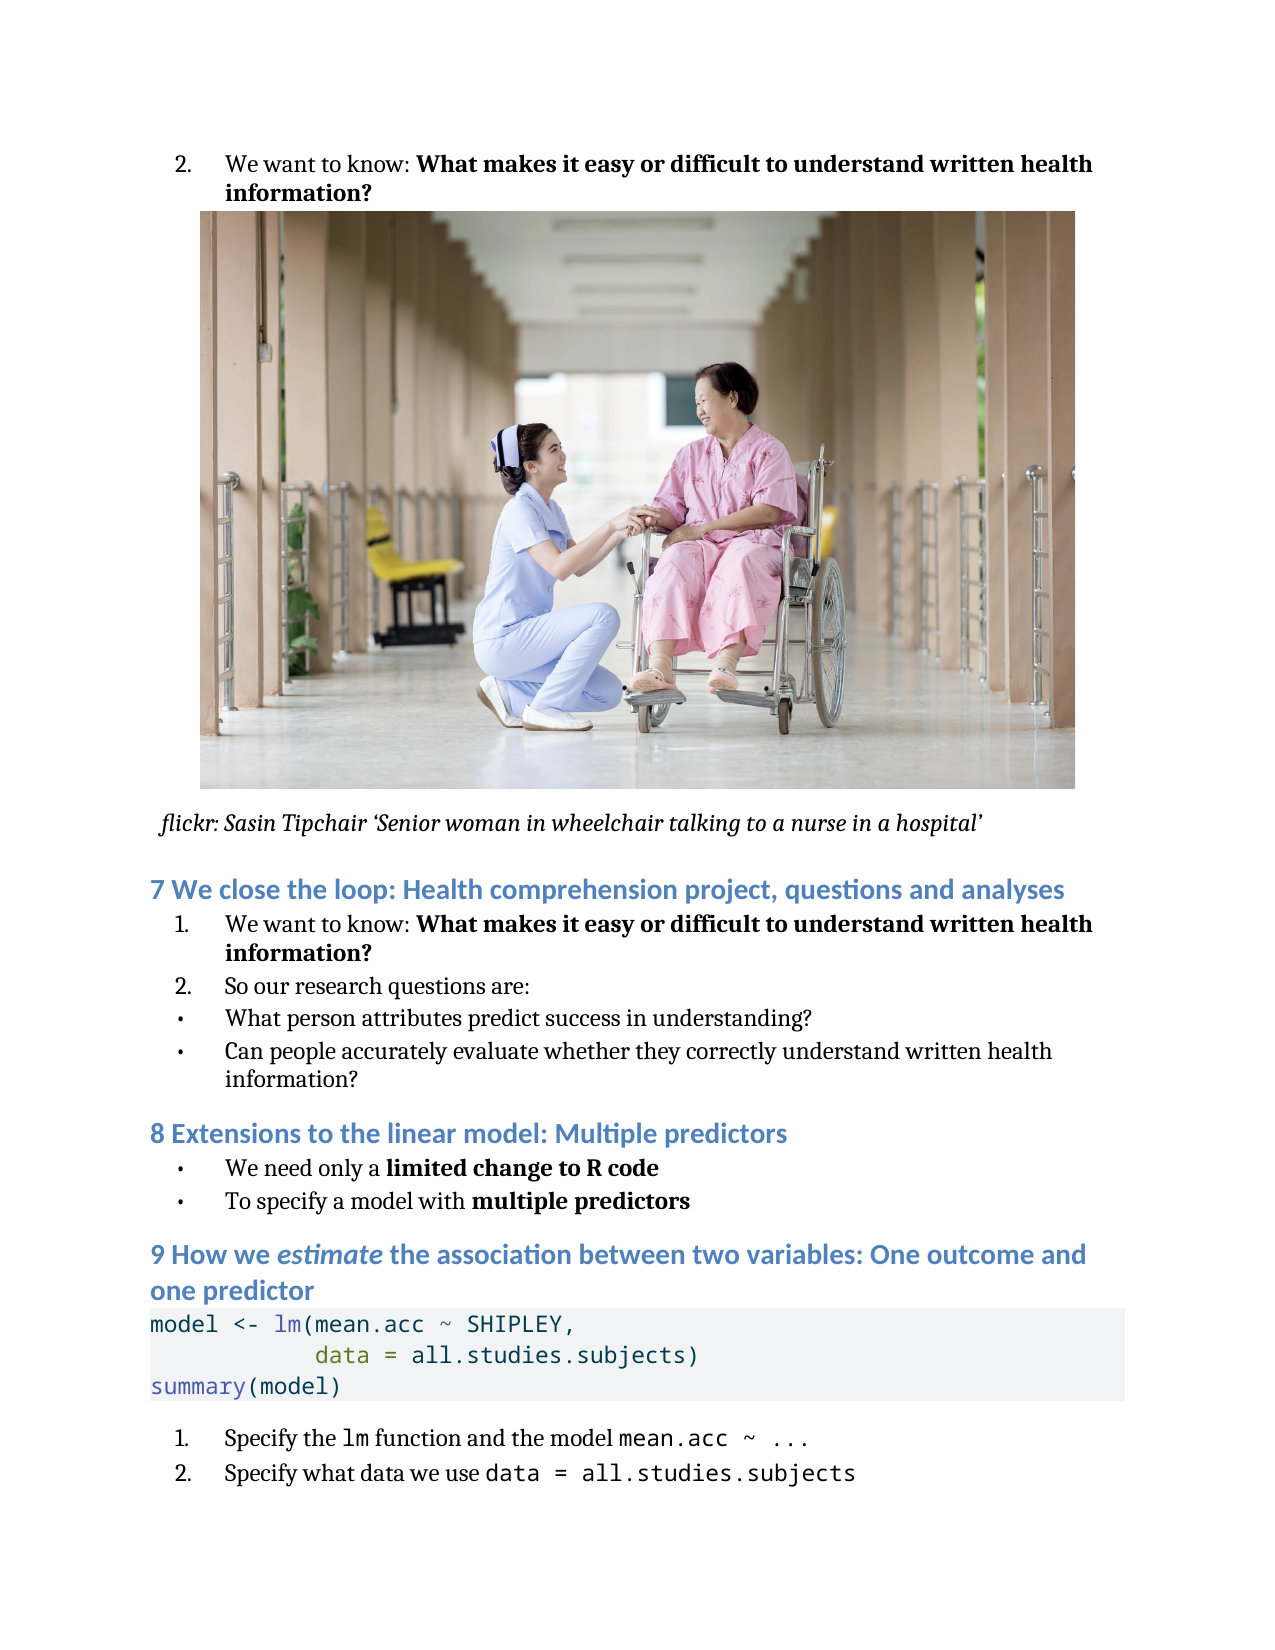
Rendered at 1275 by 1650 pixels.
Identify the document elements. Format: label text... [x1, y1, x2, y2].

picture [200, 211, 1075, 789]
subtitle 8 Extensions to the linear model: Multiple predictors [150, 1115, 1125, 1151]
list We need only a limited change to R code [175, 1154, 1125, 1183]
list We want to know: What makes it easy or difficult to understand written health information? [175, 910, 1125, 968]
list What person attributes predict success in understanding? [175, 1004, 1125, 1033]
table_header flickr: Sasin Tipchair ‘Senior woman in wheelchair talking to a nurse in a hospital’ [150, 211, 1125, 850]
list So our research questions are: [175, 972, 1125, 1000]
list To specify a model with multiple predictors [175, 1187, 1125, 1216]
subtitle 7 We close the loop: Health comprehension project, questions and analyses [150, 871, 1125, 907]
text model <- lm(mean.acc ~ SHIPLEY, data = all.studies.subjects) summary(model) [342, 1308, 1125, 1401]
list Specify the lm function and the model mean.acc ~ ... [175, 1422, 1125, 1453]
list We want to know: What makes it easy or difficult to understand written health information? [175, 150, 1125, 207]
subtitle 9 How we estimate the association between two variables: One outcome and one predictor [150, 1236, 1125, 1308]
list Specify what data we use data = all.studies.subjects [175, 1457, 1125, 1488]
list Can people accurately evaluate whether they correctly understand written health information? [175, 1037, 1125, 1094]
